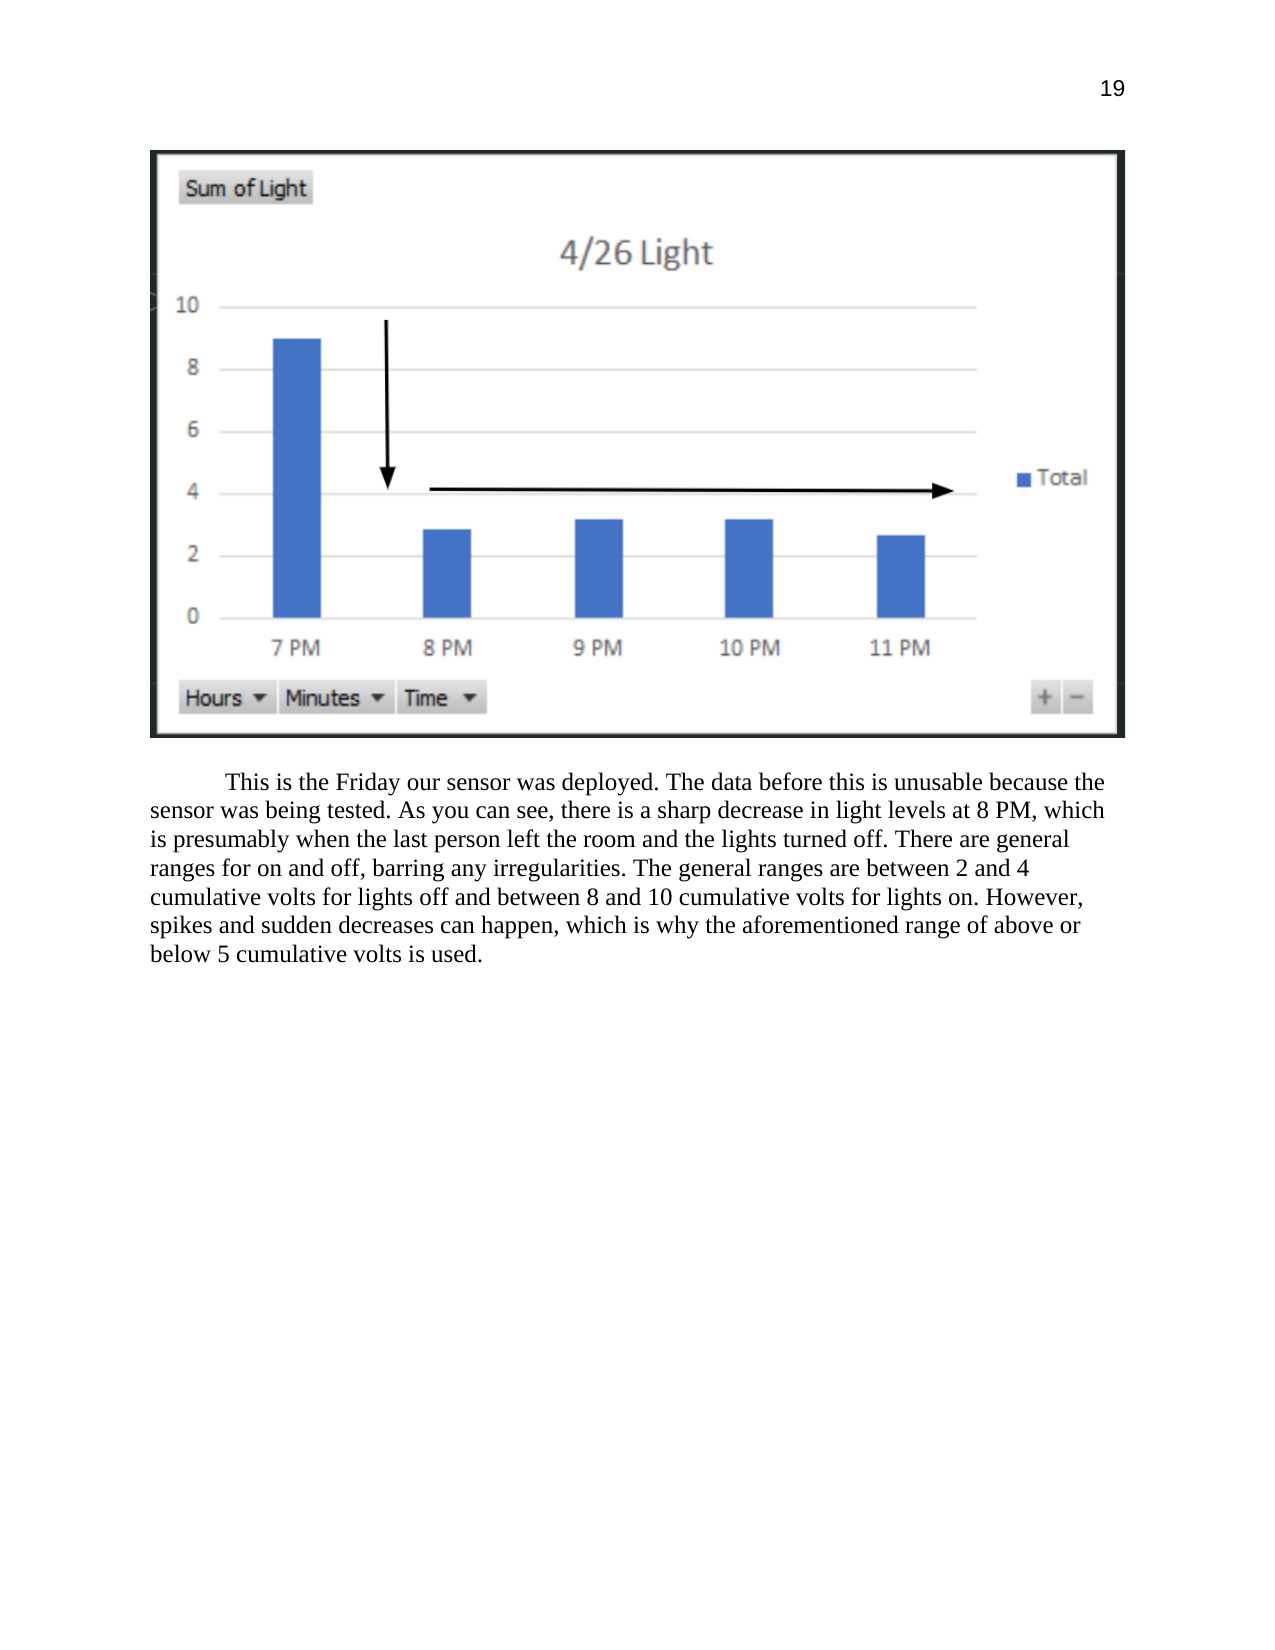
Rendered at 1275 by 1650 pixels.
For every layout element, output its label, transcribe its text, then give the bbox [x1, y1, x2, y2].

text This is the Friday our sensor was deployed. The data before this is unusable because the sensor was being tested. As you can see, there is a sharp decrease in light levels at 8 PM, which is presumably when the last person left the room and the lights turned off. There are general ranges for on and off, barring any irregularities. The general ranges are between 2 and 4 cumulative volts for lights off and between 8 and 10 cumulative volts for lights on. However, spikes and sudden decreases can happen, which is why the aforementioned range of above or below 5 cumulative volts is used. [150, 767, 1125, 968]
picture [150, 150, 1125, 738]
